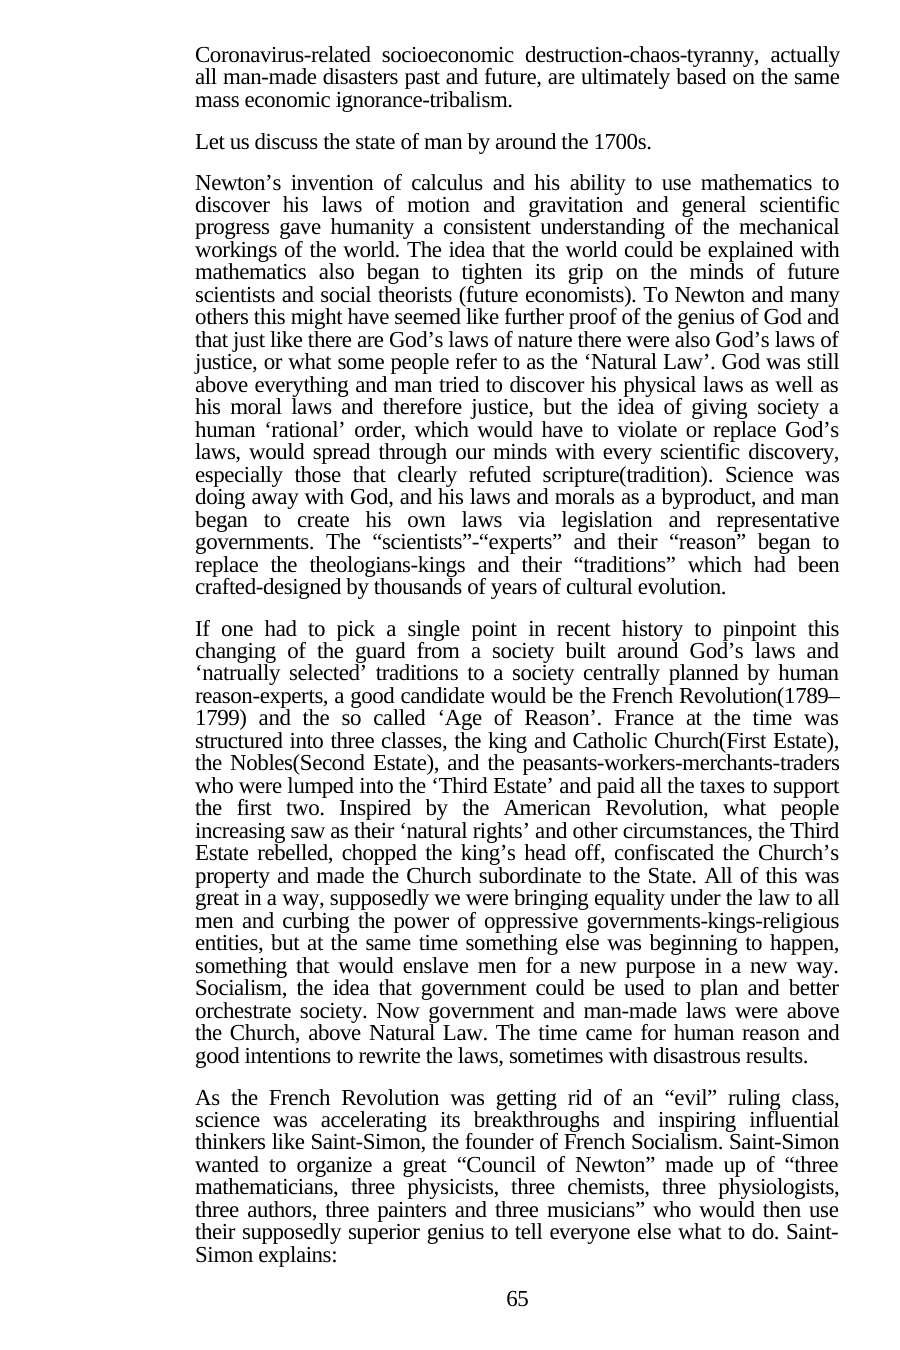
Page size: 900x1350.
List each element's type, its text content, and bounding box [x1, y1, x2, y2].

text Newton’s invention of calculus and his ability to use mathematics to discover his laws of motion and gravitation and general scientific progress gave humanity a consistent understanding of the mechanical workings of the world. The idea that the world could be explained with mathematics also began to tighten its grip on the minds of future scientists and social theorists (future economists). To Newton and many others this might have seemed like further proof of the genius of God and that just like there are God’s laws of nature there were also God’s laws of justice, or what some people refer to as the ‘Natural Law’. God was still above everything and man tried to discover his physical laws as well as his moral laws and therefore justice, but the idea of giving society a human ‘rational’ order, which would have to violate or replace God’s laws, would spread through our minds with every scientific discovery, especially those that clearly refuted scripture(tradition). Science was doing away with God, and his laws and morals as a byproduct, and man began to create his own laws via legislation and representative governments. The “scientists”-“experts” and their “reason” began to replace the theologians-kings and their “traditions” which had been crafted-designed by thousands of years of cultural evolution. [195, 172, 840, 600]
text Let us discuss the state of man by around the 1700s. [195, 131, 840, 153]
text As the French Revolution was getting rid of an “evil” ruling class, science was accelerating its breakthroughs and inspiring influential thinkers like Saint-Simon, the founder of French Socialism. Saint-Simon wanted to organize a great “Council of Newton” made up of “three mathematicians, three physicists, three chemists, three physiologists, three authors, three painters and three musicians” who would then use their supposedly superior genius to tell everyone else what to do. Saint-Simon explains: [195, 1087, 840, 1267]
text If one had to pick a single point in recent history to pinpoint this changing of the guard from a society built around God’s laws and ‘natrually selected’ traditions to a society centrally planned by human reason-experts, a good candidate would be the French Revolution(1789–1799) and the so called ‘Age of Reason’. France at the time was structured into three classes, the king and Catholic Church(First Estate), the Nobles(Second Estate), and the peasants-workers-merchants-traders who were lumped into the ‘Third Estate’ and paid all the taxes to support the first two. Inspired by the American Revolution, what people increasing saw as their ‘natural rights’ and other circumstances, the Third Estate rebelled, chopped the king’s head off, confiscated the Church’s property and made the Church subordinate to the State. All of this was great in a way, supposedly we were bringing equality under the law to all men and curbing the power of oppressive governments-kings-religious entities, but at the same time something else was beginning to happen, something that would enslave men for a new purpose in a new way. Socialism, the idea that government could be used to plan and better orchestrate society. Now government and man-made laws were above the Church, above Natural Law. The time came for human reason and good intentions to rewrite the laws, sometimes with disastrous results. [195, 618, 840, 1068]
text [195, 45, 840, 112]
